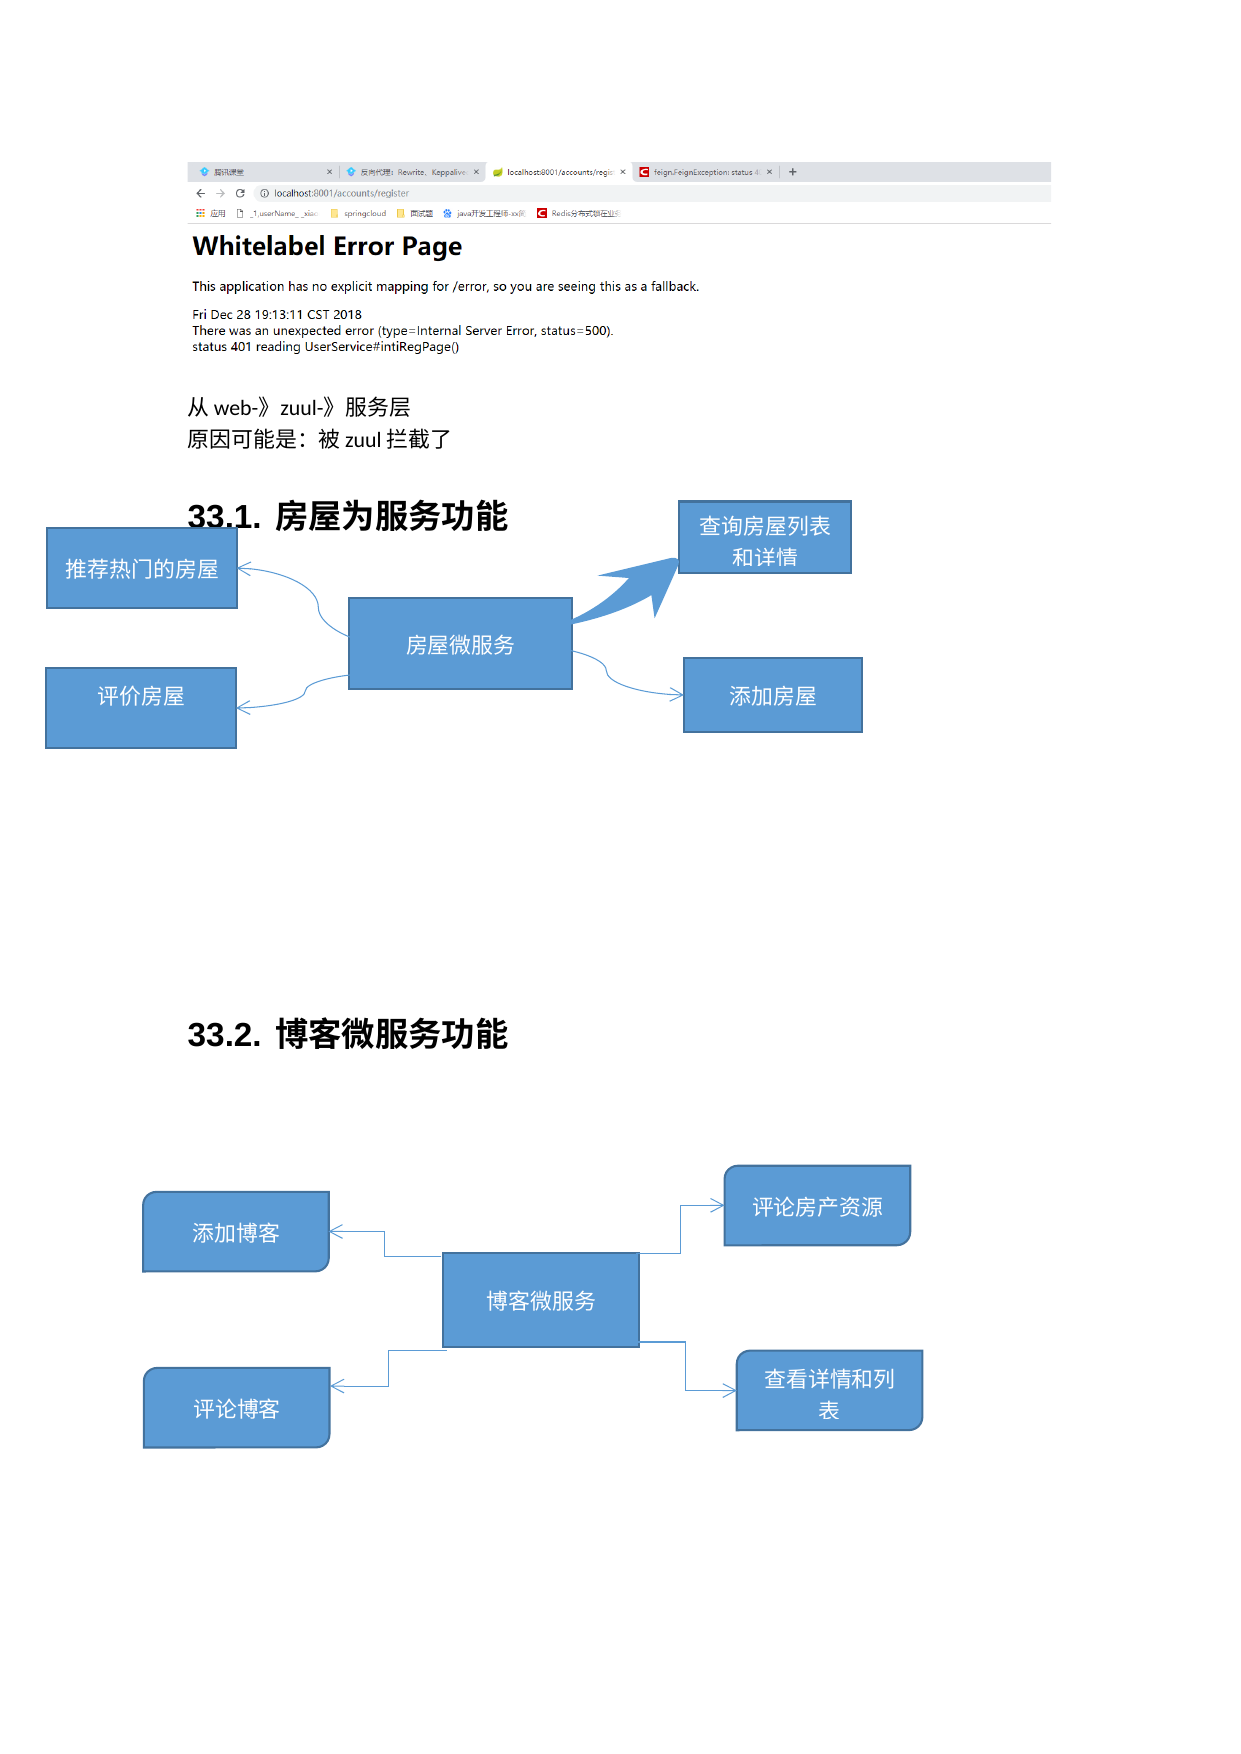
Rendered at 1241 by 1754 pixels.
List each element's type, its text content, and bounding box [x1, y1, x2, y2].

subtitle 博客微服务功能 [187, 999, 1053, 1064]
list 从web-》zuul-》服务层 [187, 389, 1053, 422]
list 原因可能是：被zuul拦截了 [187, 422, 1053, 454]
subtitle 房屋为服务功能 [187, 482, 1053, 547]
picture [187, 162, 1052, 386]
